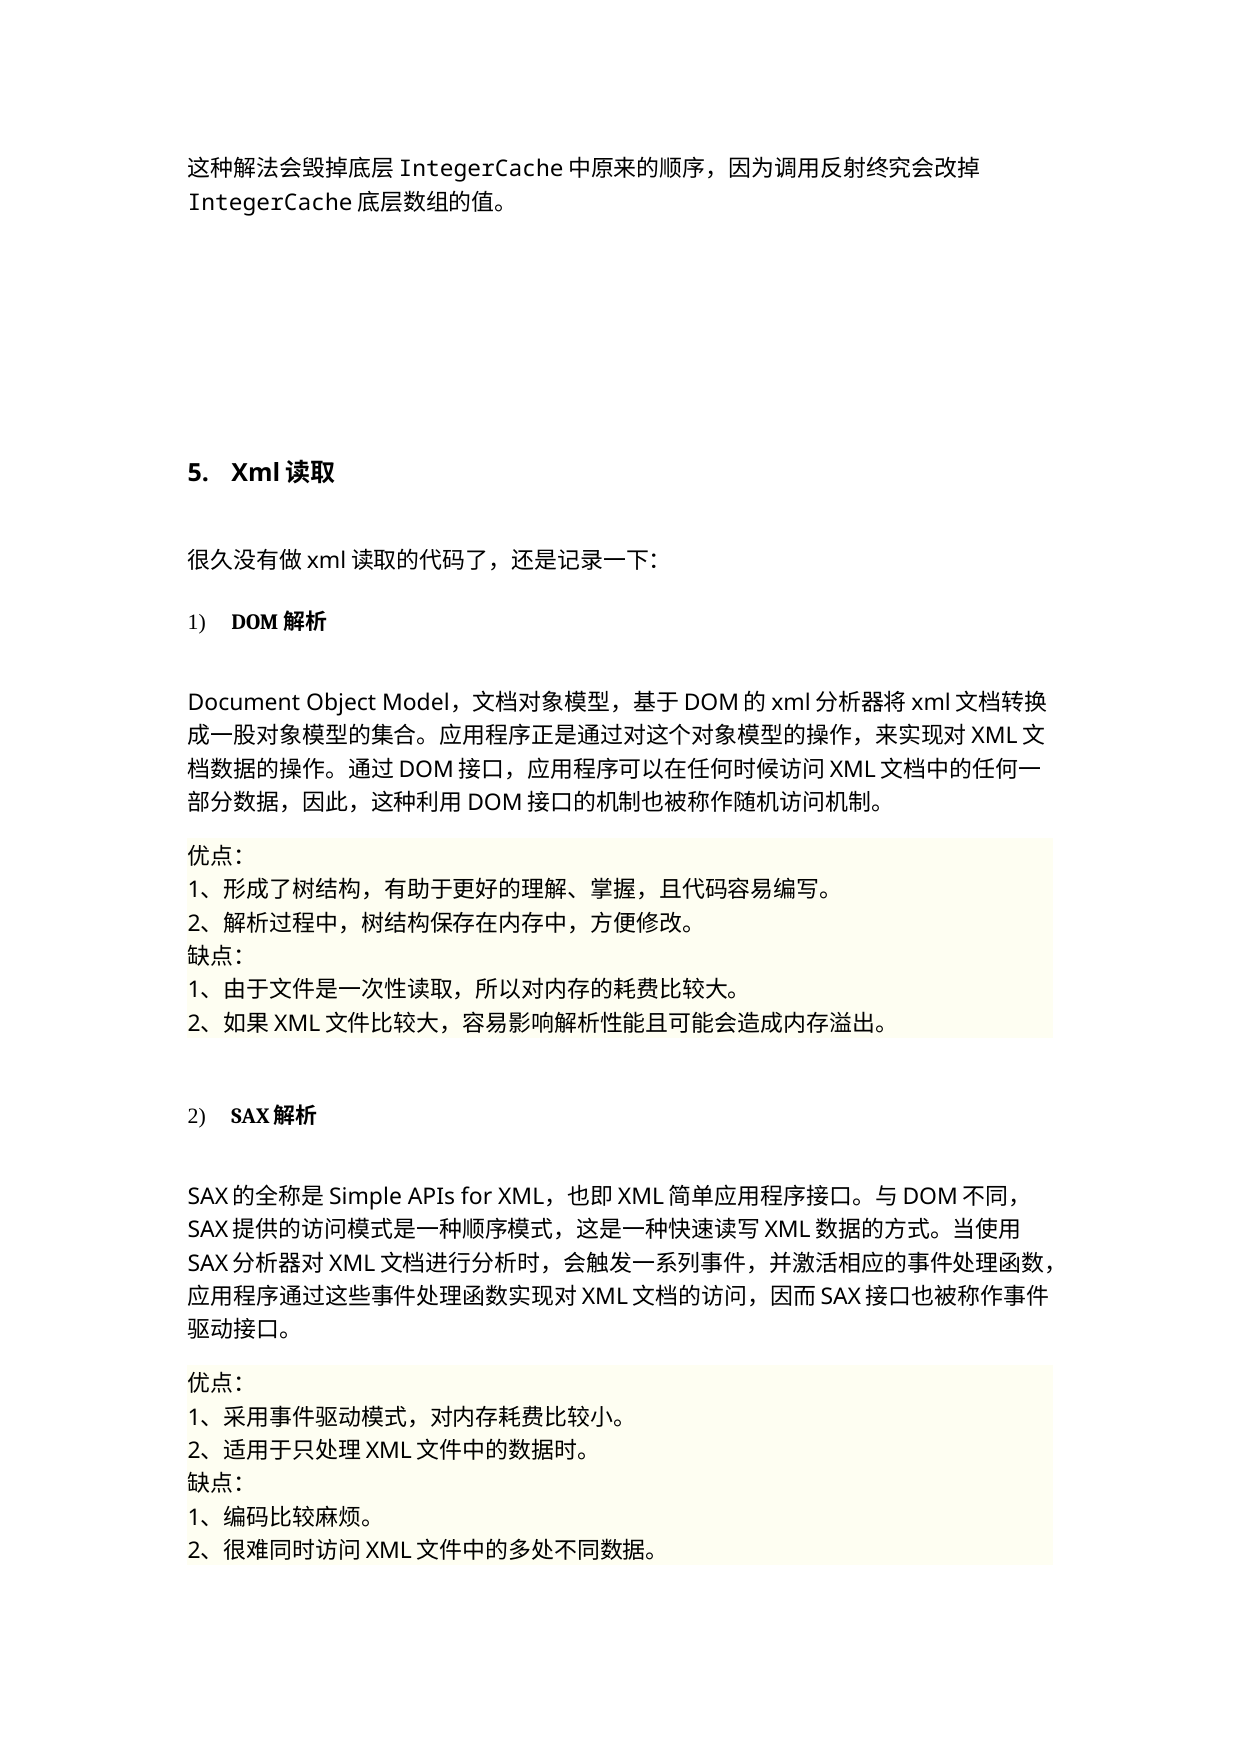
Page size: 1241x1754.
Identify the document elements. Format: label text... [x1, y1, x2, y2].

text 2、如果XML文件比较大，容易影响解析性能且可能会造成内存溢出。 [187, 1004, 1053, 1038]
subtitle DOM解析 [187, 604, 1053, 636]
text 缺点： [187, 938, 1053, 971]
text 这种解法会毁掉底层IntegerCache中原来的顺序，因为调用反射终究会改掉IntegerCache底层数组的值。 [187, 150, 1053, 217]
text 优点： [187, 838, 1053, 871]
text 1、编码比较麻烦。 [187, 1498, 1053, 1532]
text 优点： [187, 1365, 1053, 1398]
text 2、解析过程中，树结构保存在内存中，方便修改。 [187, 905, 1053, 938]
text SAX的全称是Simple APIs for XML，也即XML简单应用程序接口。与DOM不同，SAX提供的访问模式是一种顺序模式，这是一种快速读写XML数据的方式。当使用SAX分析器对XML文档进行分析时，会触发一系列事件，并激活相应的事件处理函数，应用程序通过这些事件处理函数实现对XML文档的访问，因而SAX接口也被称作事件驱动接口。 [187, 1178, 1053, 1344]
text 2、很难同时访问XML文件中的多处不同数据。 [187, 1532, 1053, 1565]
subtitle Xml读取 [187, 452, 1053, 488]
text 很久没有做xml读取的代码了，还是记录一下： [187, 542, 1053, 575]
text 1、采用事件驱动模式，对内存耗费比较小。 [187, 1398, 1053, 1432]
subtitle SAX解析 [187, 1098, 1053, 1130]
text 1、形成了树结构，有助于更好的理解、掌握，且代码容易编写。 [187, 871, 1053, 905]
text 缺点： [187, 1465, 1053, 1498]
text 2、适用于只处理XML文件中的数据时。 [187, 1432, 1053, 1465]
text 1、由于文件是一次性读取，所以对内存的耗费比较大。 [187, 971, 1053, 1004]
text Document Object Model，文档对象模型，基于DOM的xml分析器将xml文档转换成一股对象模型的集合。应用程序正是通过对这个对象模型的操作，来实现对XML文档数据的操作。通过DOM接口，应用程序可以在任何时候访问XML文档中的任何一部分数据，因此，这种利用DOM接口的机制也被称作随机访问机制。 [187, 684, 1053, 817]
